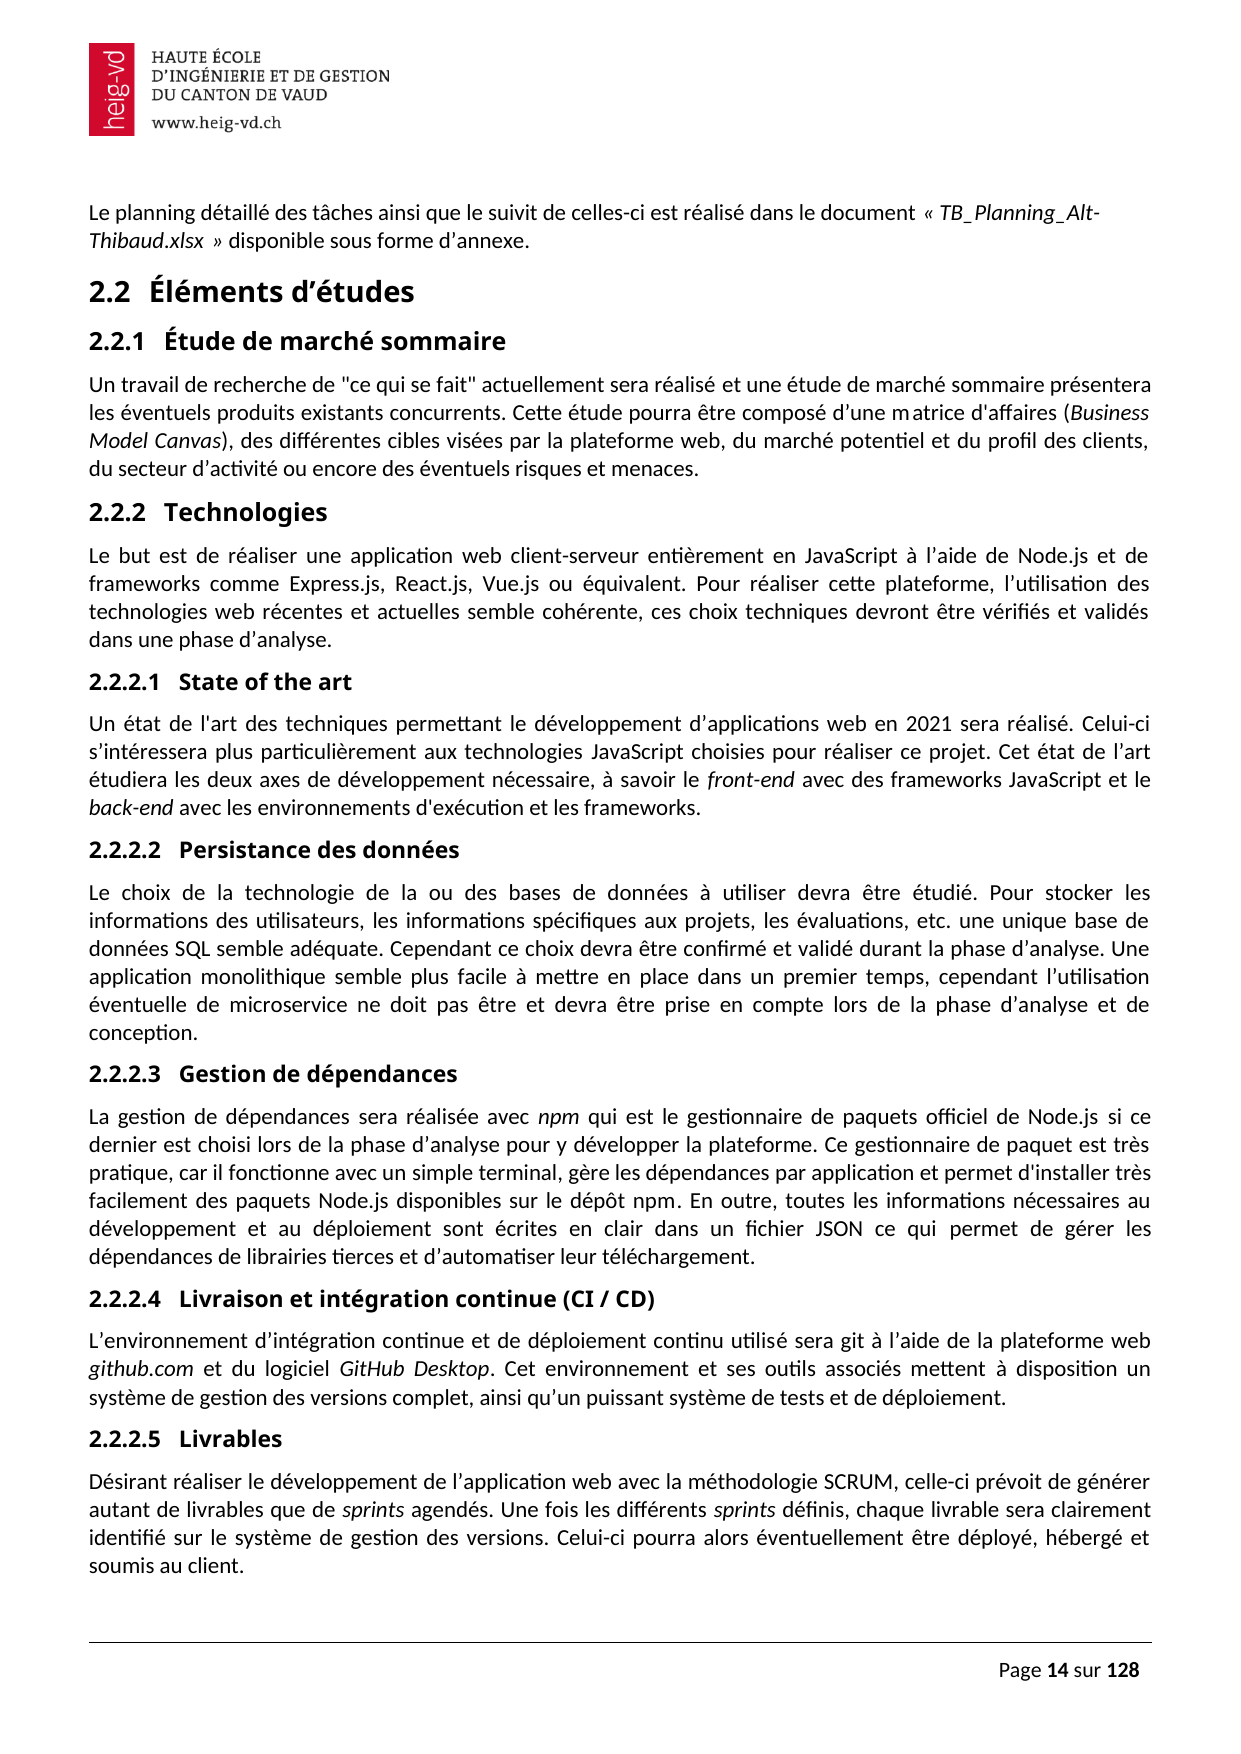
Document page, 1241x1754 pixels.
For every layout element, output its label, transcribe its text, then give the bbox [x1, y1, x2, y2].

text Le choix de la technologie de la ou des bases de données à utiliser devra être étudié. Pour stocker les informations des utilisateurs, les informations spécifiques aux projets, les évaluations, etc. une unique base de données SQL semble adéquate. Cependant ce choix devra être confirmé et validé durant la phase d’analyse. Une application monolithique semble plus facile à mettre en place dans un premier temps, cependant l’utilisation éventuelle de microservice ne doit pas être et devra être prise en compte lors de la phase d’analyse et de conception. [89, 878, 1152, 1046]
subtitle Persistance des données [89, 834, 1152, 865]
text L’environnement d’intégration continue et de déploiement continu utilisé sera git à l’aide de la plateforme web github.com et du logiciel GitHub Desktop. Cet environnement et ses outils associés mettent à disposition un système de gestion des versions complet, ainsi qu’un puissant système de tests et de déploiement. [89, 1327, 1152, 1411]
subtitle Livraison et intégration continue (CI / CD) [89, 1283, 1152, 1314]
text Un état de l'art des techniques permettant le développement d’applications web en 2021 sera réalisé. Celui-ci s’intéressera plus particulièrement aux technologies JavaScript choisies pour réaliser ce projet. Cet état de l’art étudiera les deux axes de développement nécessaire, à savoir le front-end avec des frameworks JavaScript et le back-end avec les environnements d'exécution et les frameworks. [89, 709, 1152, 822]
text Le but est de réaliser une application web client-serveur entièrement en JavaScript à l’aide de Node.js et de frameworks comme Express.js, React.js, Vue.js ou équivalent. Pour réaliser cette plateforme, l’utilisation des technologies web récentes et actuelles semble cohérente, ces choix techniques devront être vérifiés et validés dans une phase d’analyse. [89, 541, 1152, 653]
subtitle Livrables [89, 1423, 1152, 1454]
subtitle Étude de marché sommaire [89, 323, 1152, 357]
text Un travail de recherche de "ce qui se fait" actuellement sera réalisé et une étude de marché sommaire présentera les éventuels produits existants concurrents. Cette étude pourra être composé d’une matrice d'affaires (Business Model Canvas), des différentes cibles visées par la plateforme web, du marché potentiel et du profil des clients, du secteur d’activité ou encore des éventuels risques et menaces. [89, 370, 1152, 482]
text Le planning détaillé des tâches ainsi que le suivit de celles-ci est réalisé dans le document « TB_Planning_Alt-Thibaud.xlsx » disponible sous forme d’annexe. [89, 198, 1152, 254]
subtitle Éléments d’études [89, 271, 1152, 311]
subtitle Gestion de dépendances [89, 1058, 1152, 1090]
subtitle State of the art [89, 666, 1152, 697]
subtitle Technologies [89, 494, 1152, 529]
text La gestion de dépendances sera réalisée avec npm qui est le gestionnaire de paquets officiel de Node.js si ce dernier est choisi lors de la phase d’analyse pour y développer la plateforme. Ce gestionnaire de paquet est très pratique, car il fonctionne avec un simple terminal, gère les dépendances par application et permet d'installer très facilement des paquets Node.js disponibles sur le dépôt npm. En outre, toutes les informations nécessaires au développement et au déploiement sont écrites en clair dans un fichier JSON ce qui permet de gérer les dépendances de librairies tierces et d’automatiser leur téléchargement. [89, 1102, 1152, 1270]
picture [89, 43, 389, 136]
text Désirant réaliser le développement de l’application web avec la méthodologie SCRUM, celle-ci prévoit de générer autant de livrables que de sprints agendés. Une fois les différents sprints définis, chaque livrable sera clairement identifié sur le système de gestion des versions. Celui-ci pourra alors éventuellement être déployé, hébergé et soumis au client. [89, 1467, 1152, 1579]
